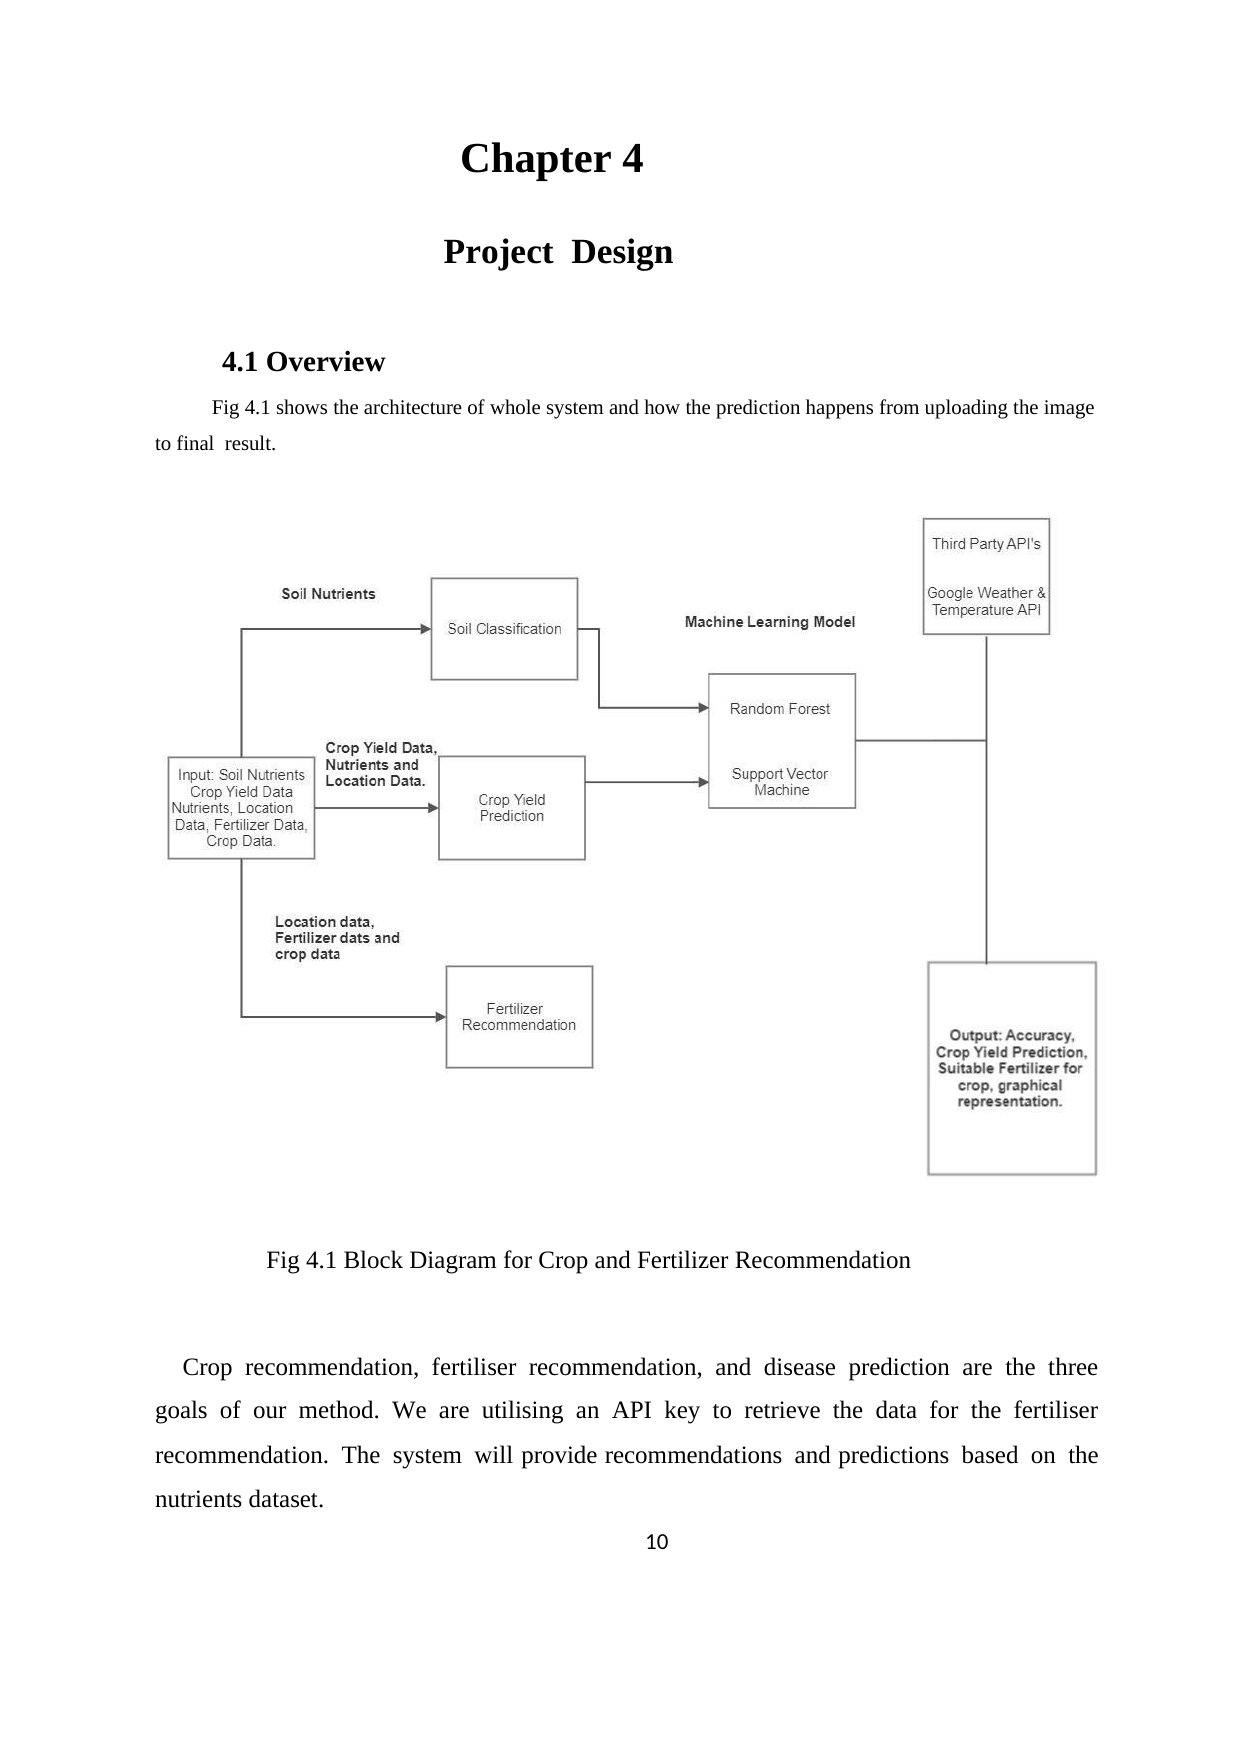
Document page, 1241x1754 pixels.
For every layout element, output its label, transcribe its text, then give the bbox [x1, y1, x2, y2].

text Fig 4.1 shows the architecture of whole system and how the prediction happens from uploading the image to final result. [155, 394, 1099, 455]
subtitle Project Design [96, 230, 977, 271]
subtitle 4.1 Overview [154, 344, 1099, 377]
text Crop recommendation, fertiliser recommendation, and disease prediction are the three goals of our method. We are utilising an API key to retrieve the data for the fertiliser recommendation. The system williprovideirecommendations andipredictions based on the nutrients dataset. [155, 1352, 1099, 1512]
subtitle Chapter 4 [278, 133, 1217, 182]
picture [154, 483, 1116, 1182]
text Fig 4.1 Block Diagram for Crop and Fertilizer Recommendation [154, 1245, 1099, 1274]
